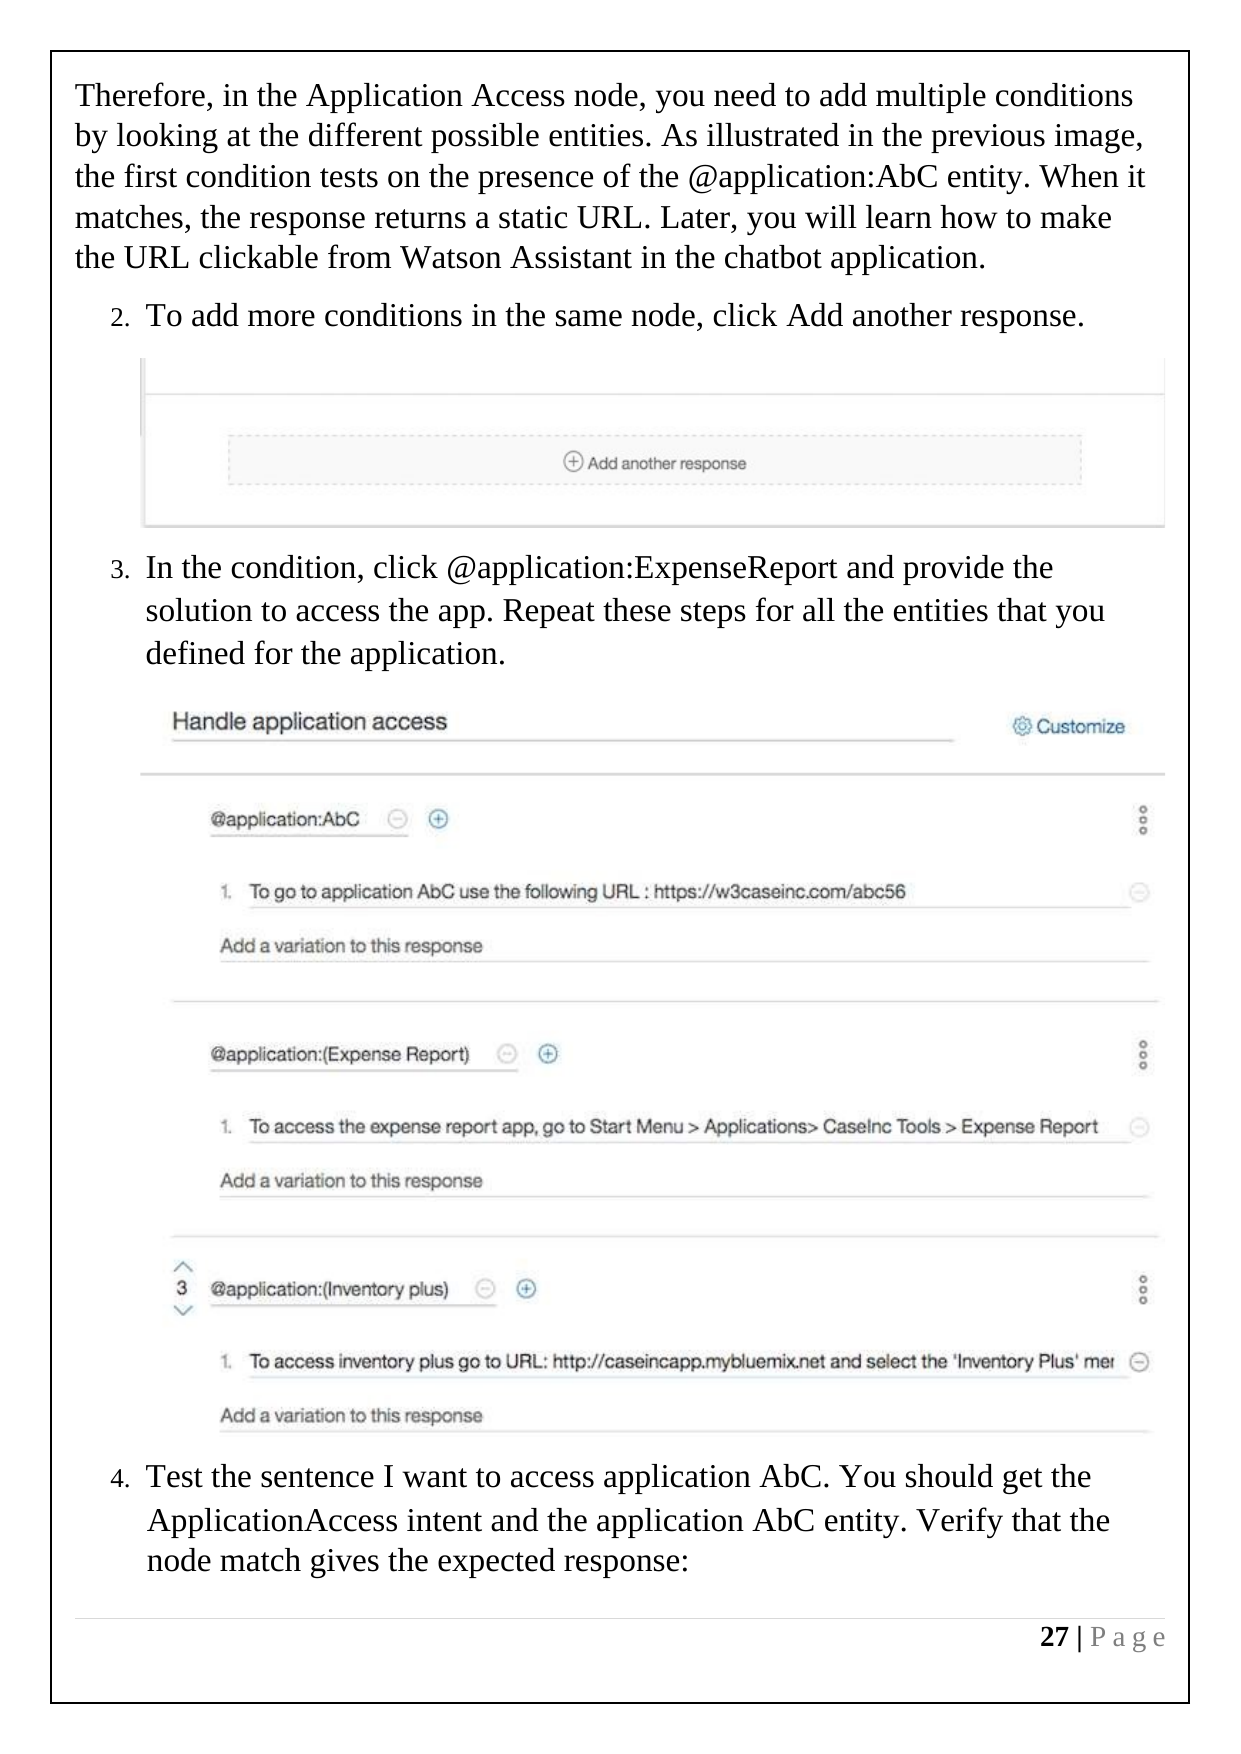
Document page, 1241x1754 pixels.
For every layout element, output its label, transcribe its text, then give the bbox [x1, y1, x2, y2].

list To add more conditions in the same node, click Add another response. [110, 295, 1158, 333]
picture [140, 689, 1166, 1437]
picture [140, 358, 1166, 528]
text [74, 75, 1158, 276]
list Test the sentence I want to access application AbC. You should get the [110, 1456, 1158, 1494]
list In the condition, click @application:ExpenseReport and provide the solution to access the app. Repeat these steps for all the entities that you defined for the application. [110, 547, 1158, 671]
text ApplicationAccess intent and the application AbC entity. Verify that the node match gives the expected response: [147, 1500, 1158, 1579]
